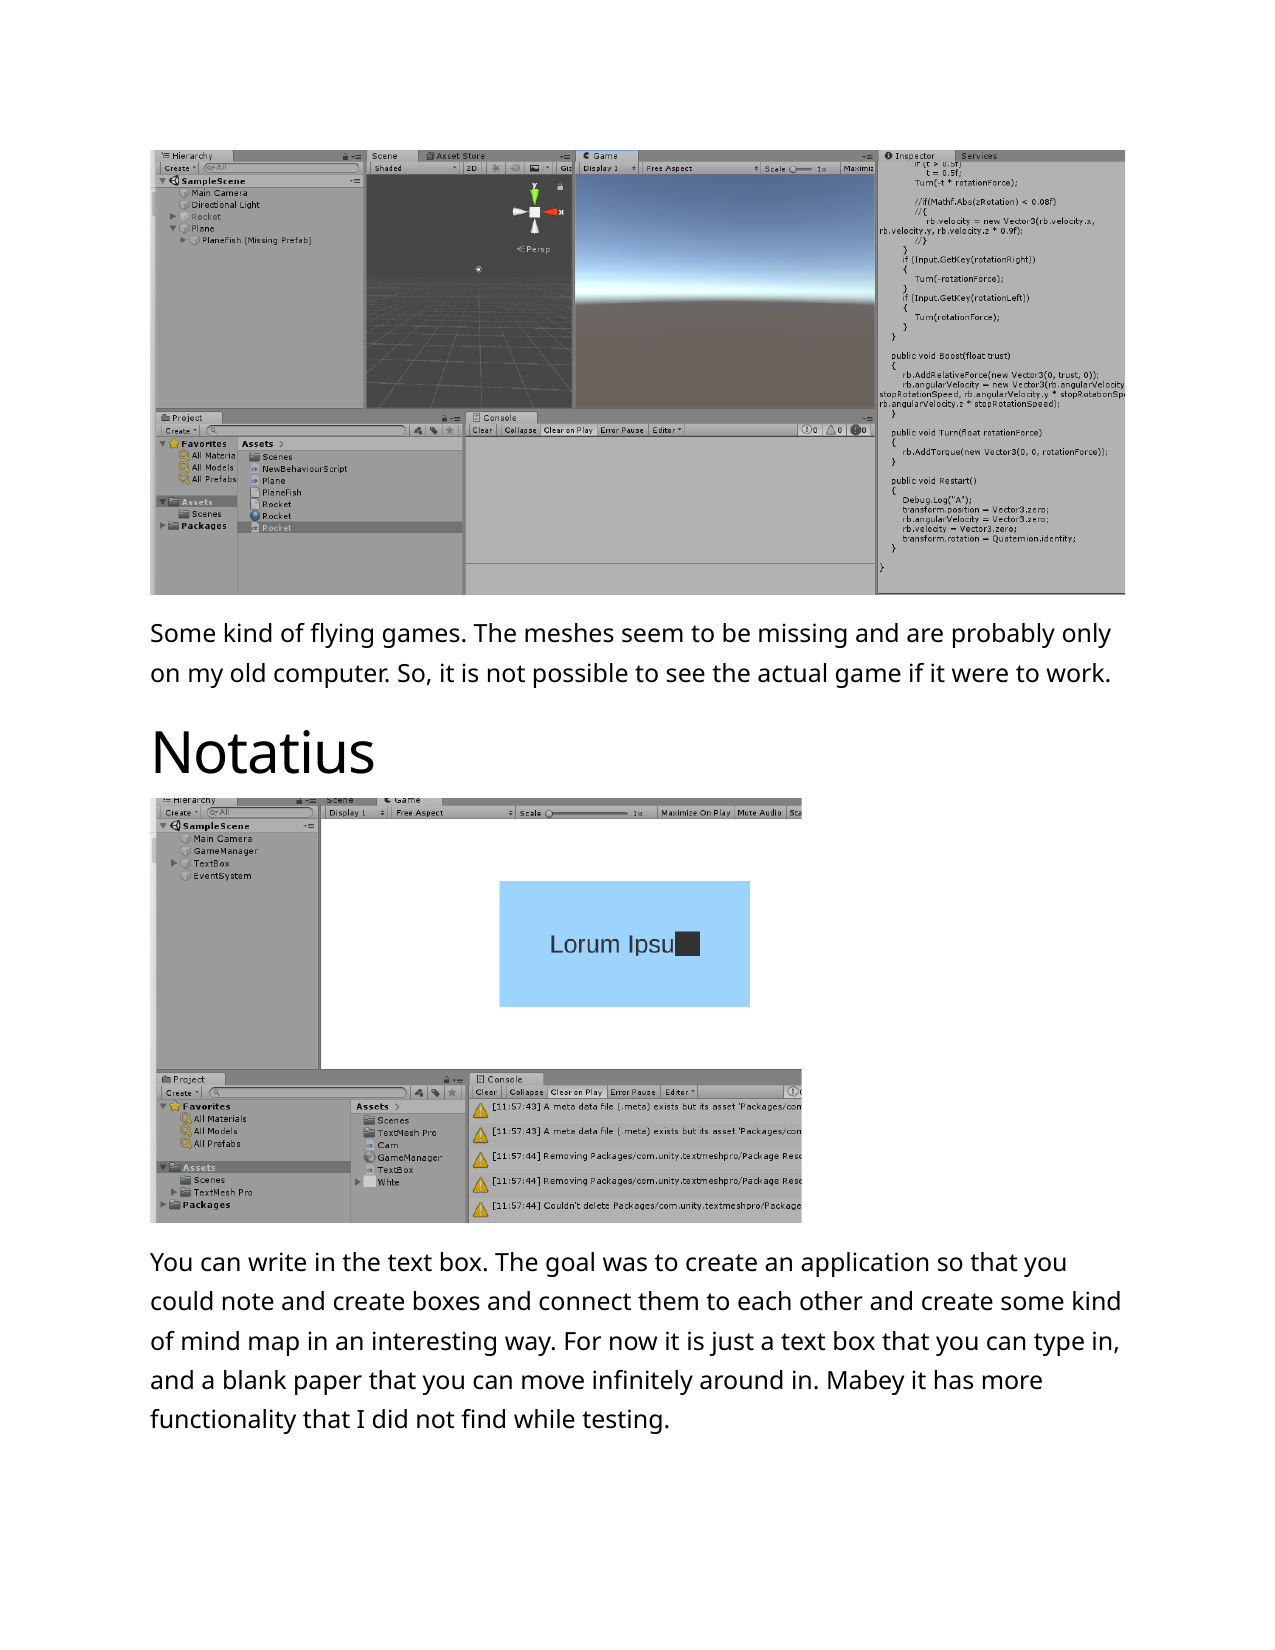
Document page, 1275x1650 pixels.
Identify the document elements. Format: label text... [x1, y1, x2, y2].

picture [150, 150, 1125, 595]
picture [150, 798, 802, 1223]
title Notatius [150, 711, 1125, 791]
text You can write in the text box. The goal was to create an application so that you could note and create boxes and connect them to each other and create some kind of mind map in an interesting way. For now it is just a text box that you can type in, and a blank paper that you can move infinitely around in. Mabey it has more functionality that I did not find while testing. [150, 1245, 1125, 1436]
text Some kind of flying games. The meshes seem to be missing and are probably only on my old computer. So, it is not possible to see the actual game if it were to work. [150, 616, 1125, 689]
